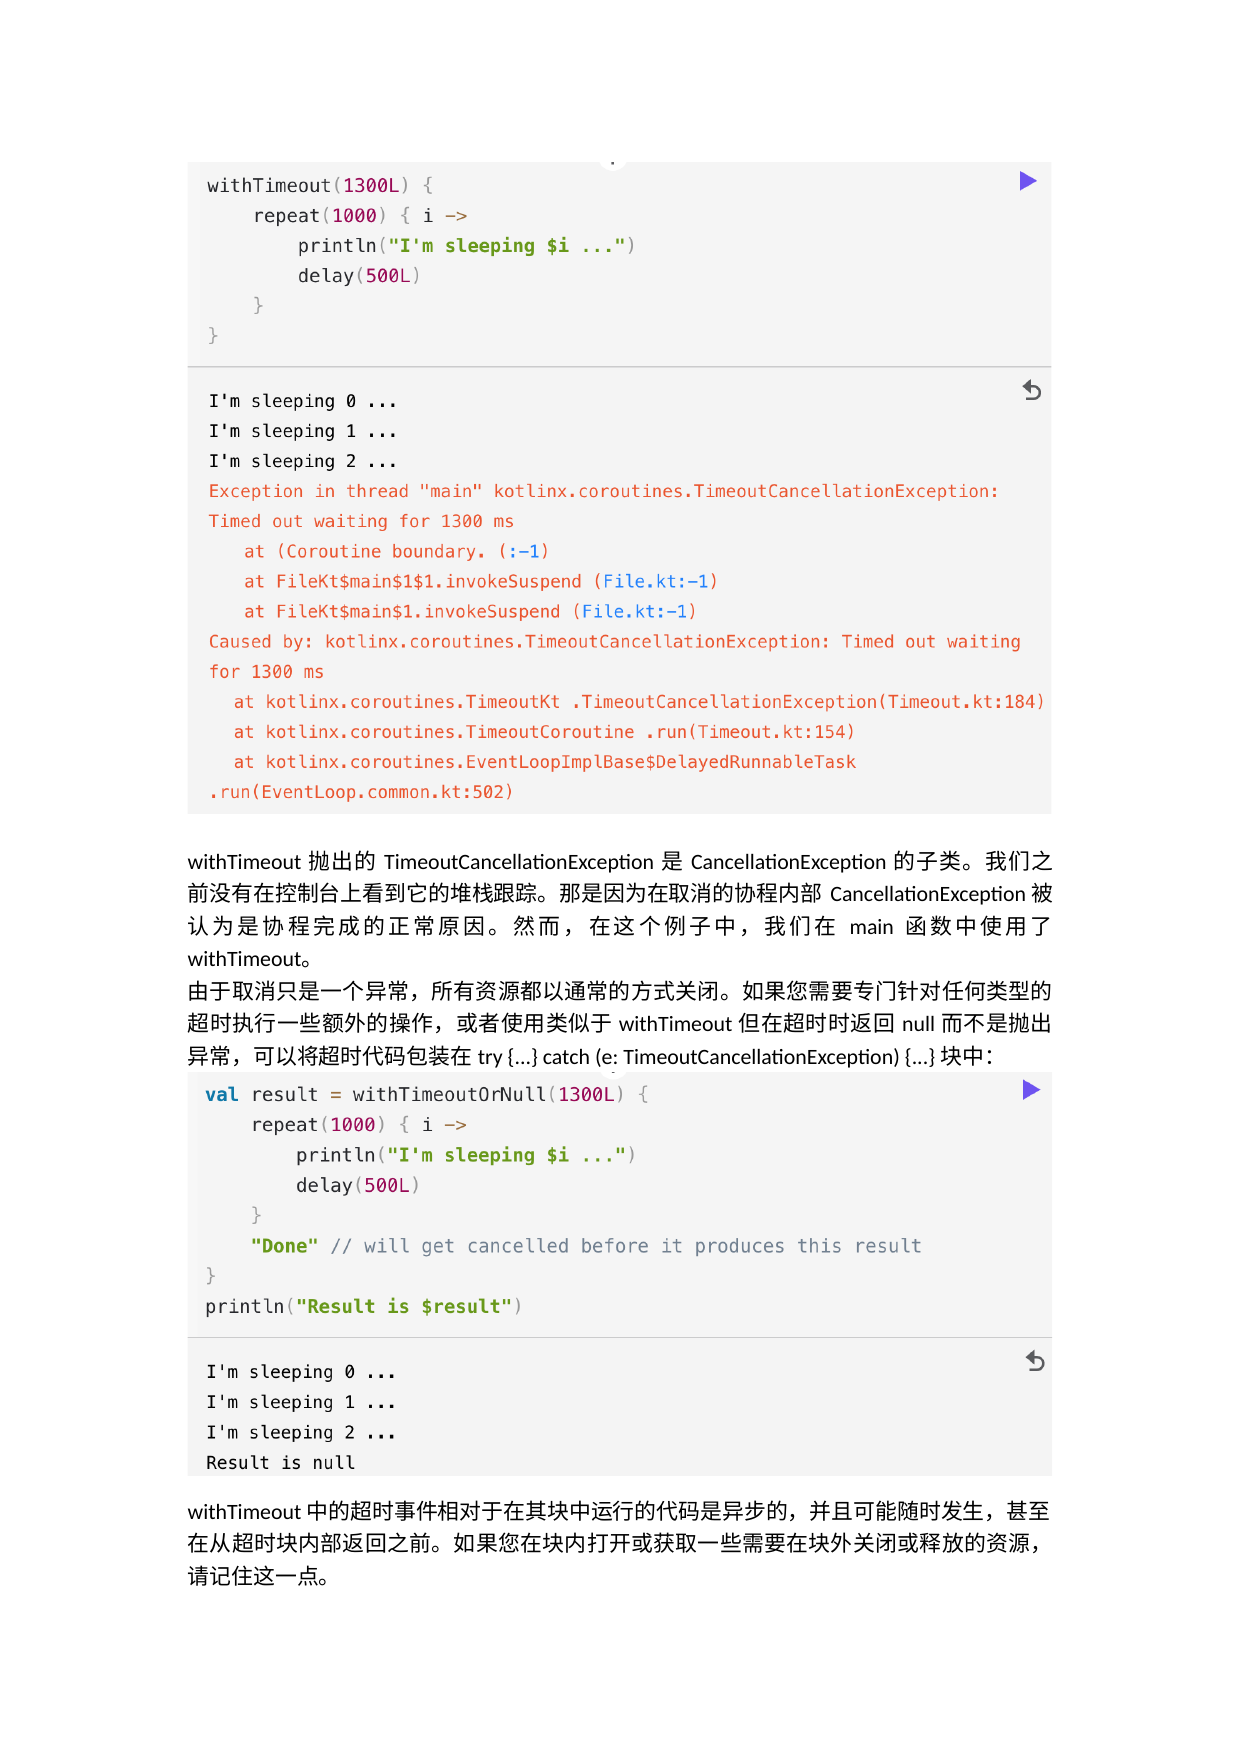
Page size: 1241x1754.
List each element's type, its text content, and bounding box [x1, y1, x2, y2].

list 由于取消只是一个异常，所有资源都以通常的方式关闭。如果您需要专门针对任何类型的超时执行一些额外的操作，或者使用类似于withTimeout 但在超时时返回 null 而不是抛出异常，可以将超时代码包装在 try {...} catch (e: TimeoutCancellationException) {...} 块中： [187, 974, 1053, 1072]
list withTimeout 抛出的 TimeoutCancellationException 是 CancellationException 的子类。我们之前没有在控制台上看到它的堆栈跟踪。那是因为在取消的协程内部 CancellationException 被认为是协程完成的正常原因。然而，在这个例子中，我们在 main 函数中使用了 withTimeout。 [187, 844, 1053, 974]
picture [187, 1072, 1053, 1476]
list withTimeout 中的超时事件相对于在其块中运行的代码是异步的，并且可能随时发生，甚至在从超时块内部返回之前。如果您在块内打开或获取一些需要在块外关闭或释放的资源，请记住这一点。 [187, 1494, 1053, 1592]
picture [187, 162, 1052, 814]
